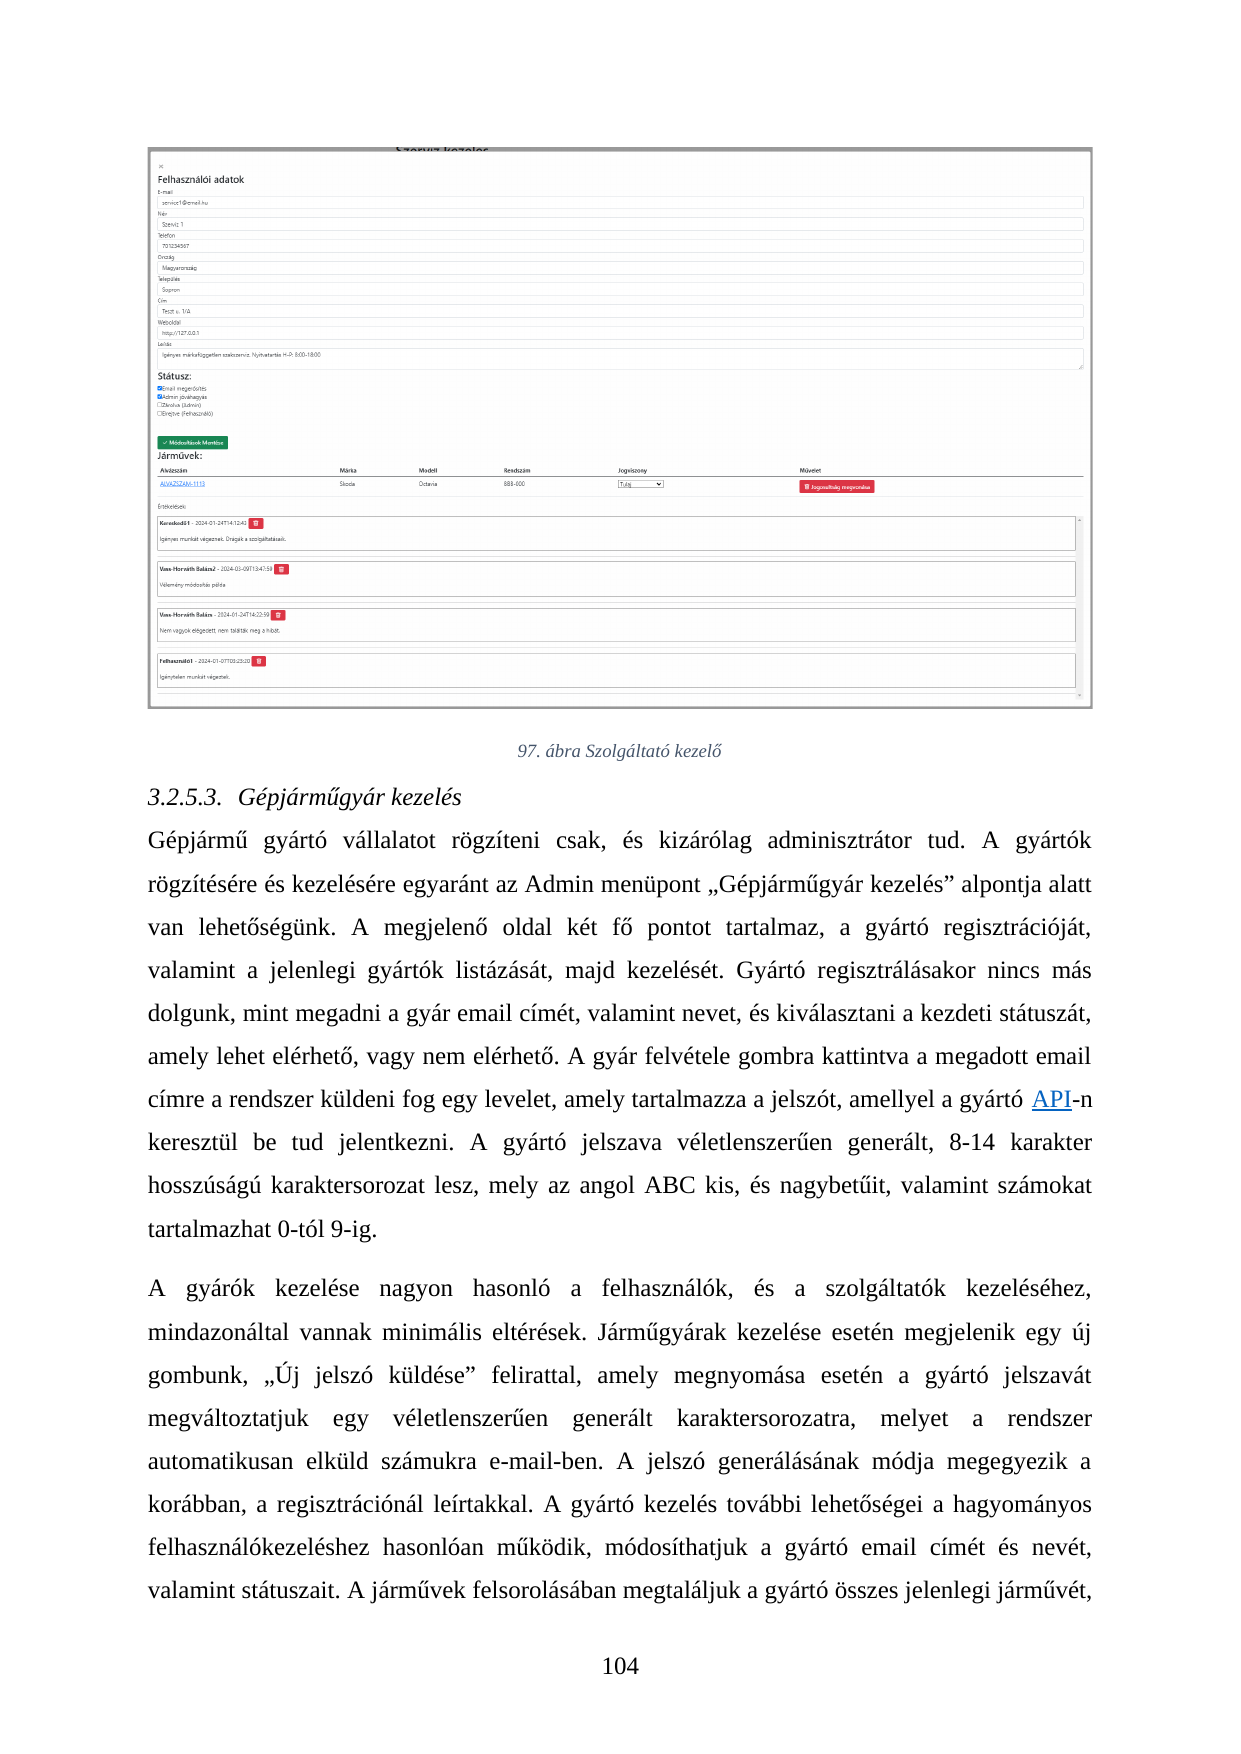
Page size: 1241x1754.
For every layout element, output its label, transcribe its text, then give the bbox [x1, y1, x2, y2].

text Gépjármű gyártó vállalatot rögzíteni csak, és kizárólag adminisztrátor tud. A gyártók rögzítésére és kezelésére egyaránt az Admin menüpont „Gépjárműgyár kezelés” alpontja alatt van lehetőségünk. A megjelenő oldal két fő pontot tartalmaz, a gyártó regisztrációját, valamint a jelenlegi gyártók listázását, majd kezelését. Gyártó regisztrálásakor nincs más dolgunk, mint megadni a gyár email címét, valamint nevet, és kiválasztani a kezdeti státuszát, amely lehet elérhető, vagy nem elérhető. A gyár felvétele gombra kattintva a megadott email címre a rendszer küldeni fog egy levelet, amely tartalmazza a jelszót, amellyel a gyártó API-n keresztül be tud jelentkezni. A gyártó jelszava véletlenszerűen generált, 8-14 karakter hosszúságú karaktersorozat lesz, mely az angol ABC kis, és nagybetűit, valamint számokat tartalmazhat 0-tól 9-ig. [148, 826, 1093, 1242]
picture [147, 147, 1093, 709]
subtitle Gépjárműgyár kezelés [148, 782, 1093, 811]
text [148, 1273, 1093, 1604]
